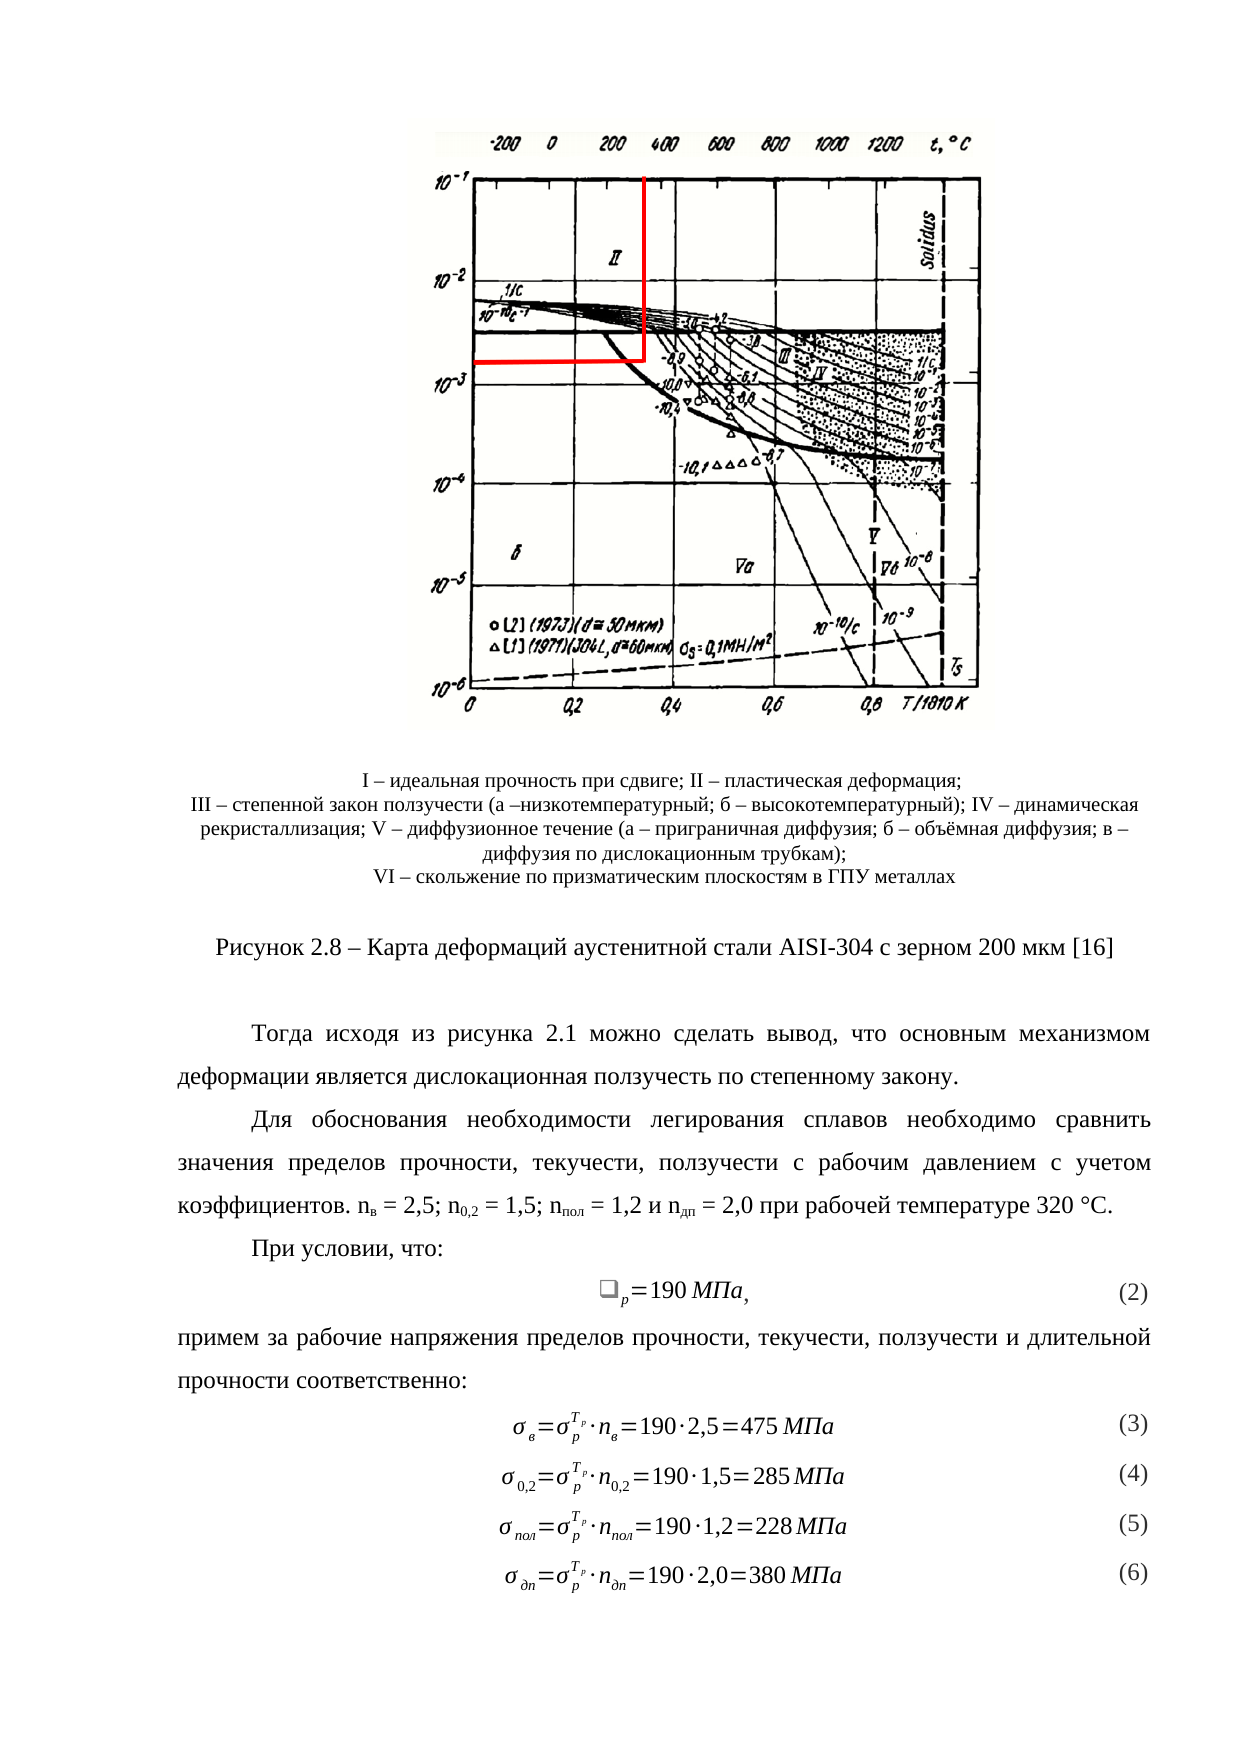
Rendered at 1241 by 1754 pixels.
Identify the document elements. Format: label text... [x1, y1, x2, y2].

text примем за рабочие напряжения пределов прочности, текучести, ползучести и длительной прочности соответственно: [177, 1322, 1152, 1394]
text I – идеальная прочность при сдвиге; II – пластическая деформация; III – степенной закон ползучести (а –низкотемпературный; б – высокотемпературный); IV – динамическая рекристаллизация; V – диффузионное течение (а – приграничная диффузия; б – объёмная диффузия; в – диффузия по дислокационным трубкам); VI – скольжение по призматическим плоскостям в ГПУ металлах [177, 768, 1152, 888]
table_cell (6) [1108, 1557, 1163, 1607]
table_cell (4) [1108, 1458, 1163, 1508]
table_header [166, 1409, 1107, 1458]
table_cell [166, 1557, 1107, 1607]
table_cell (5) [1108, 1508, 1163, 1557]
text При условии, что: [177, 1233, 1152, 1262]
text Для обоснования необходимости легирования сплавов необходимо сравнить значения пределов прочности, текучести, ползучести с рабочим давлением с учетом коэффициентов. nв = 2,5; n0,2 = 1,5; nпол = 1,2 и nдп = 2,0 при рабочей температуре 320 °С. [177, 1104, 1152, 1219]
text Тогда исходя из рисунка 2.1 можно сделать вывод, что основным механизмом деформации является дислокационная ползучесть по степенному закону. [177, 1018, 1152, 1090]
table_header (3) [1108, 1409, 1163, 1458]
table_cell [166, 1508, 1107, 1557]
table_cell [166, 1458, 1107, 1508]
picture [407, 118, 996, 730]
table_header , [166, 1277, 1107, 1322]
table_header (2) [1108, 1277, 1163, 1322]
